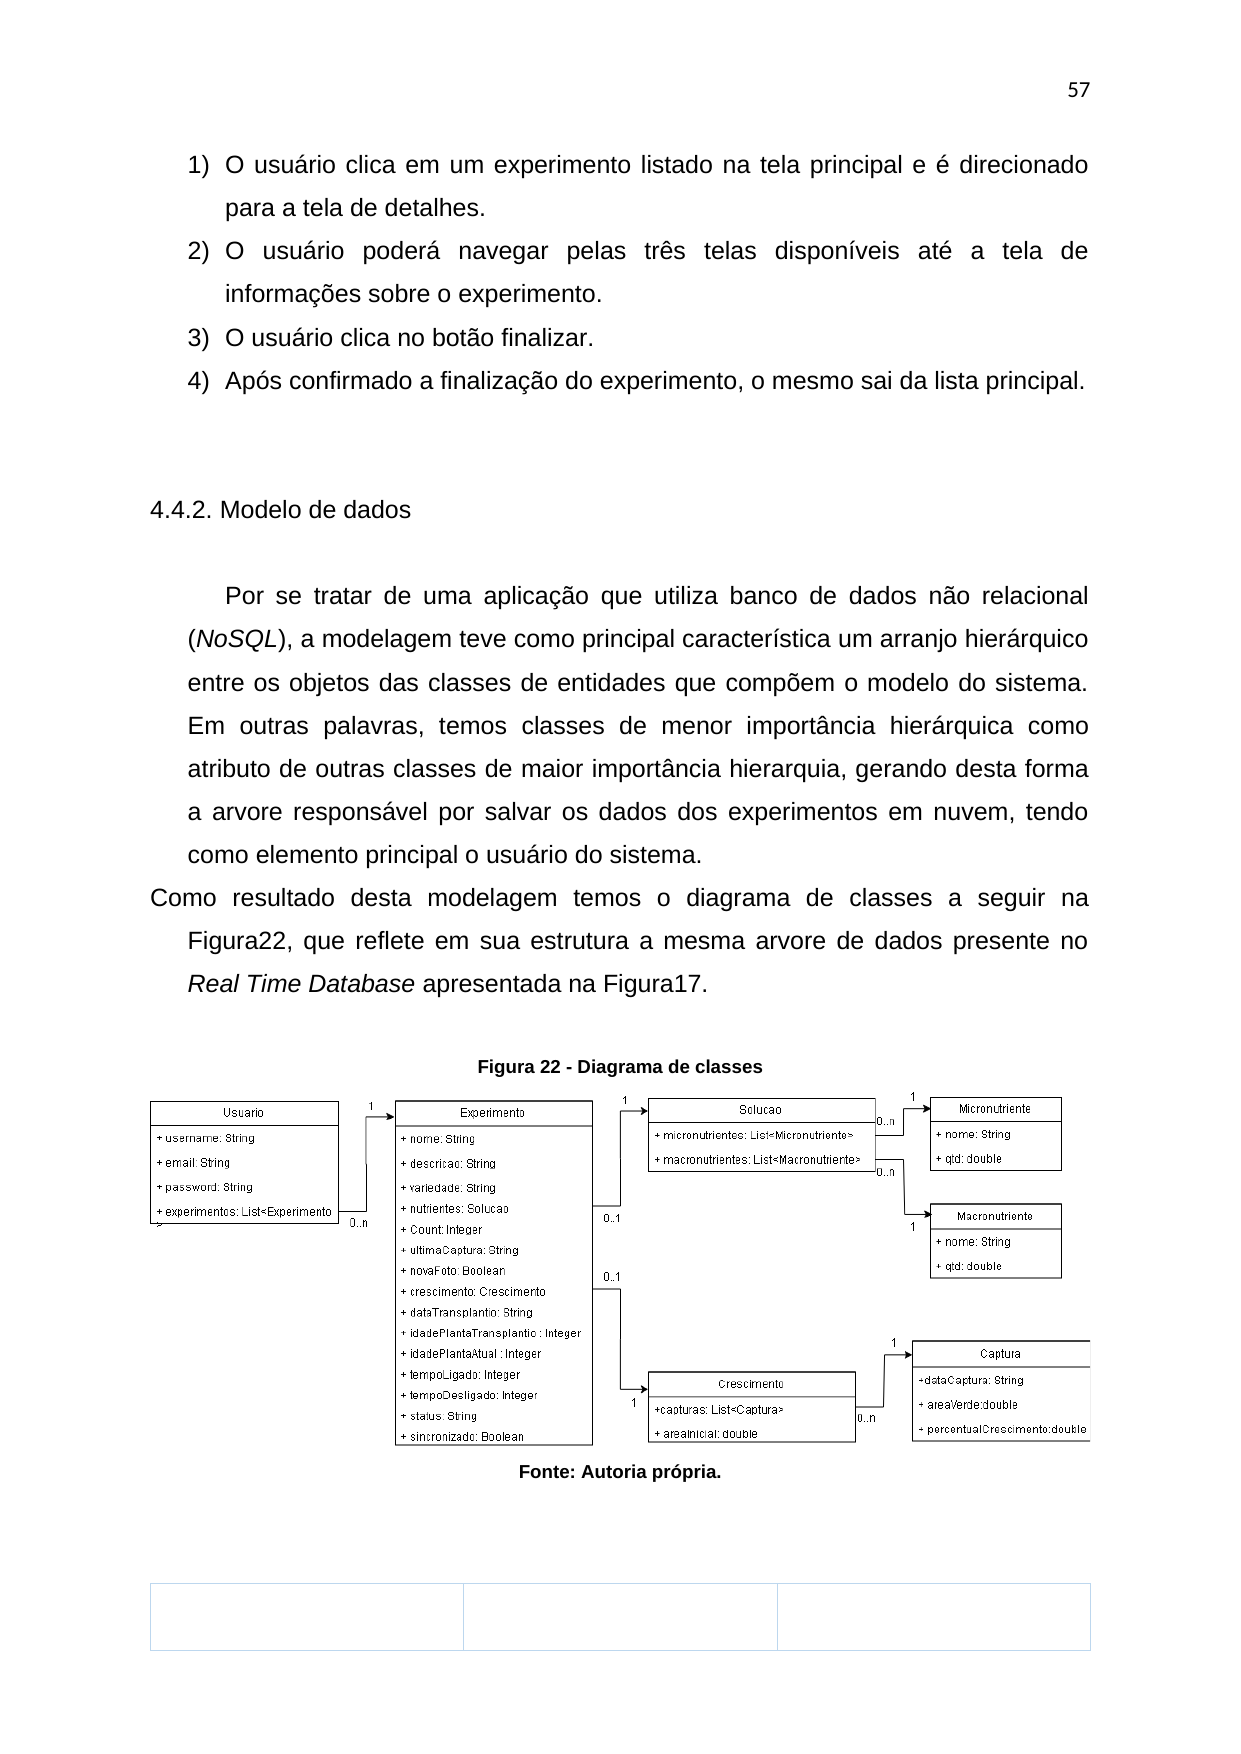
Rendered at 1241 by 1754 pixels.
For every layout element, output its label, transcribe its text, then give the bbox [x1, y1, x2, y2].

text Fonte: Autoria própria. [150, 1461, 1090, 1482]
text Figura 22 - Diagrama de classes [150, 1056, 1090, 1077]
text Por se tratar de uma aplicação que utiliza banco de dados não relacional (NoSQL), a modelagem teve como principal característica um arranjo hierárquico entre os objetos das classes de entidades que compõem o modelo do sistema. Em outras palavras, temos classes de menor importância hierárquica como atributo de outras classes de maior importância hierarquia, gerando desta forma a arvore responsável por salvar os dados dos experimentos em nuvem, tendo como elemento principal o usuário do sistema. [150, 581, 1090, 869]
text Como resultado desta modelagem temos o diagrama de classes a seguir na Figura22, que reflete em sua estrutura a mesma arvore de dados presente no Real Time Database apresentada na Figura17. [150, 883, 1090, 998]
list Após confirmado a finalização do experimento, o mesmo sai da lista principal. [187, 366, 1090, 394]
list O usuário clica em um experimento listado na tela principal e é direcionado para a tela de detalhes. [187, 150, 1090, 222]
picture [150, 1087, 1091, 1447]
list O usuário poderá navegar pelas três telas disponíveis até a tela de informações sobre o experimento. [187, 236, 1090, 308]
text 4.4.2. Modelo de dados [150, 495, 1090, 524]
list O usuário clica no botão finalizar. [187, 322, 1090, 351]
